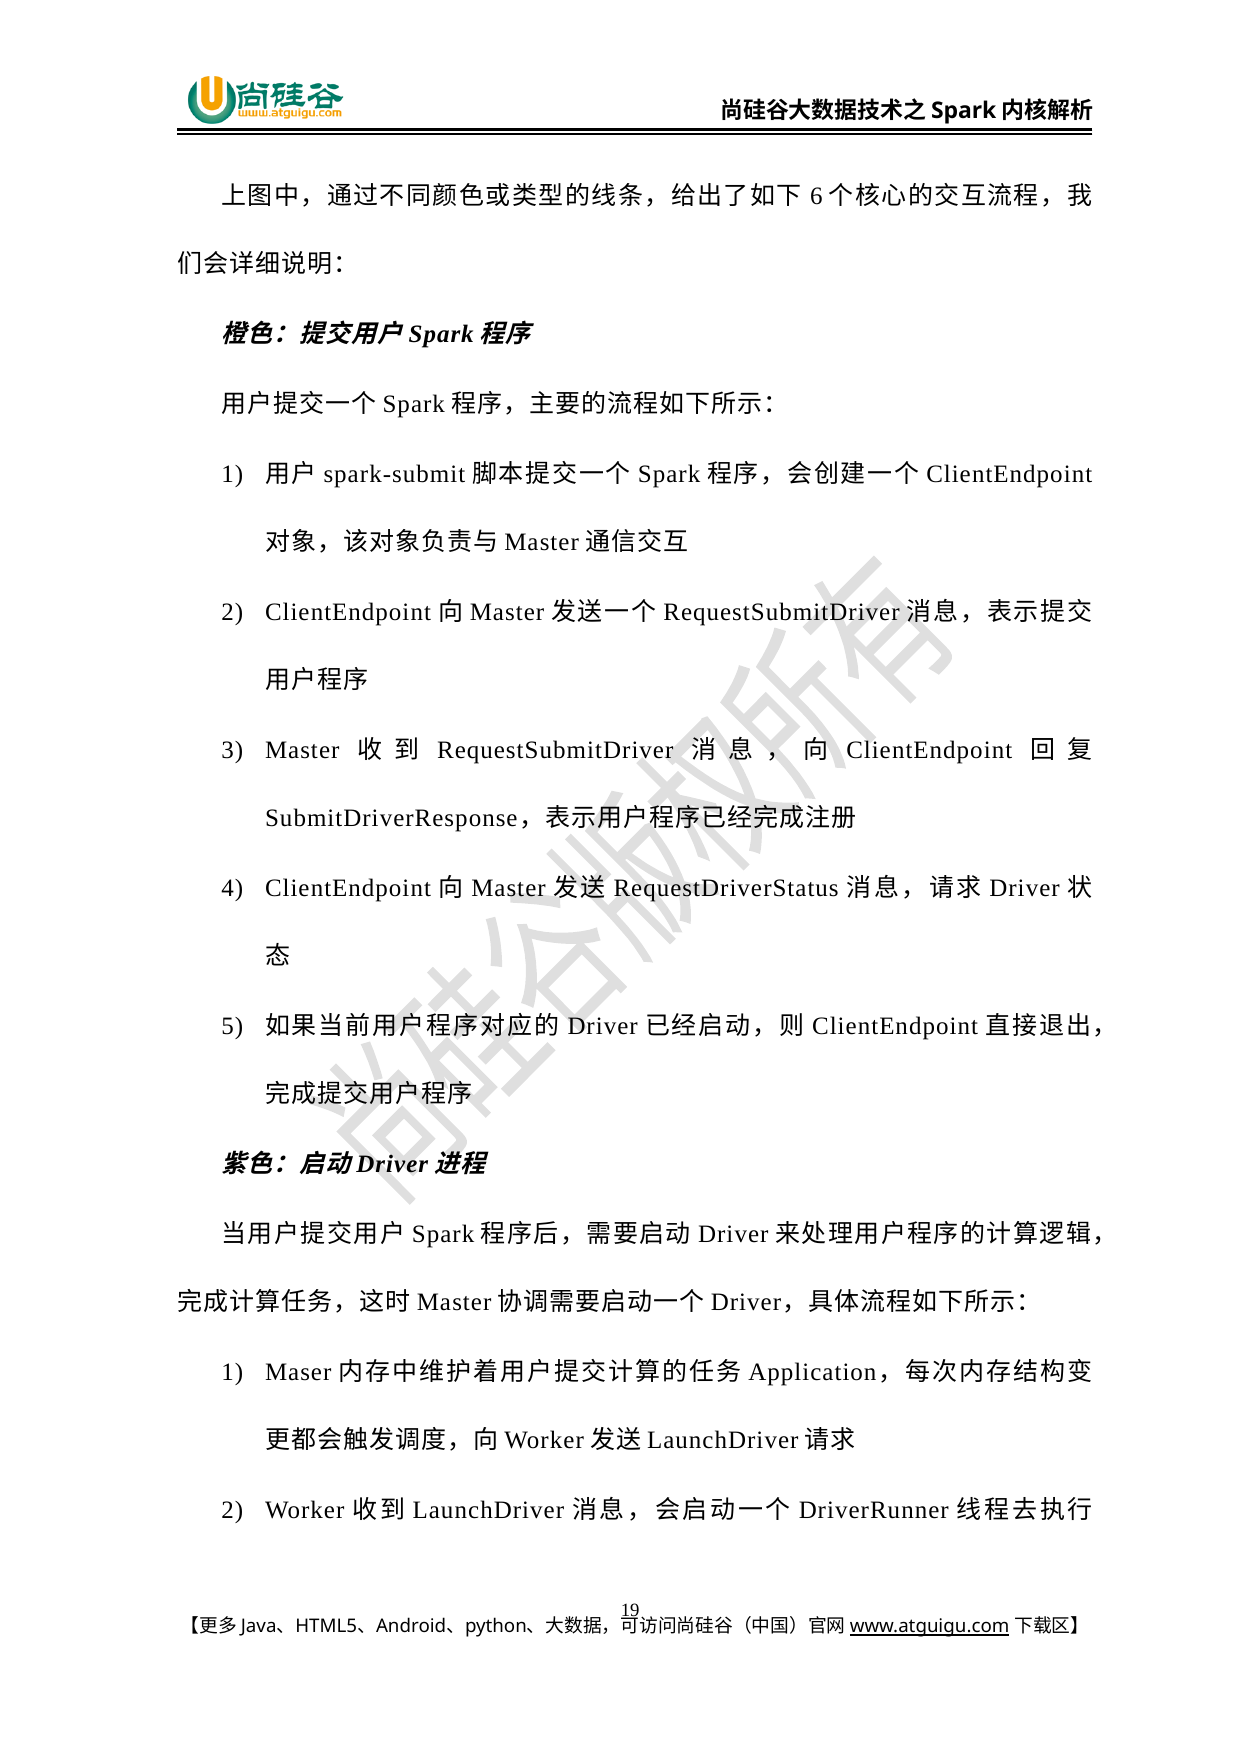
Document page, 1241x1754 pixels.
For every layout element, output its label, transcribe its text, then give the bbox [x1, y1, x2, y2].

list 如果当前用户程序对应的Driver已经启动，则ClientEndpoint直接退出，完成提交用户程序 [221, 989, 1092, 1125]
list ClientEndpoint向Master发送RequestDriverStatus消息，请求Driver状态 [221, 852, 1092, 987]
list Master收到RequestSubmitDriver消息，向ClientEndpoint回复SubmitDriverResponse，表示用户程序已经完成注册 [221, 714, 1092, 849]
text 紫色：启动Driver进程 [177, 1127, 1092, 1195]
picture [177, 68, 362, 128]
text 用户提交一个Spark程序，主要的流程如下所示： [177, 368, 1092, 436]
text 橙色：提交用户Spark程序 [177, 298, 1092, 366]
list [221, 1473, 1092, 1541]
list ClientEndpoint向Master发送一个RequestSubmitDriver消息，表示提交用户程序 [221, 576, 1092, 712]
list 用户spark-submit脚本提交一个Spark程序，会创建一个ClientEndpoint对象，该对象负责与Master通信交互 [221, 438, 1092, 574]
text 当用户提交用户Spark程序后，需要启动Driver来处理用户程序的计算逻辑，完成计算任务，这时Master协调需要启动一个Driver，具体流程如下所示： [177, 1197, 1092, 1333]
list Maser内存中维护着用户提交计算的任务Application，每次内存结构变更都会触发调度，向Worker发送LaunchDriver请求 [221, 1335, 1092, 1471]
text 上图中，通过不同颜色或类型的线条，给出了如下6个核心的交互流程，我们会详细说明： [177, 160, 1092, 296]
